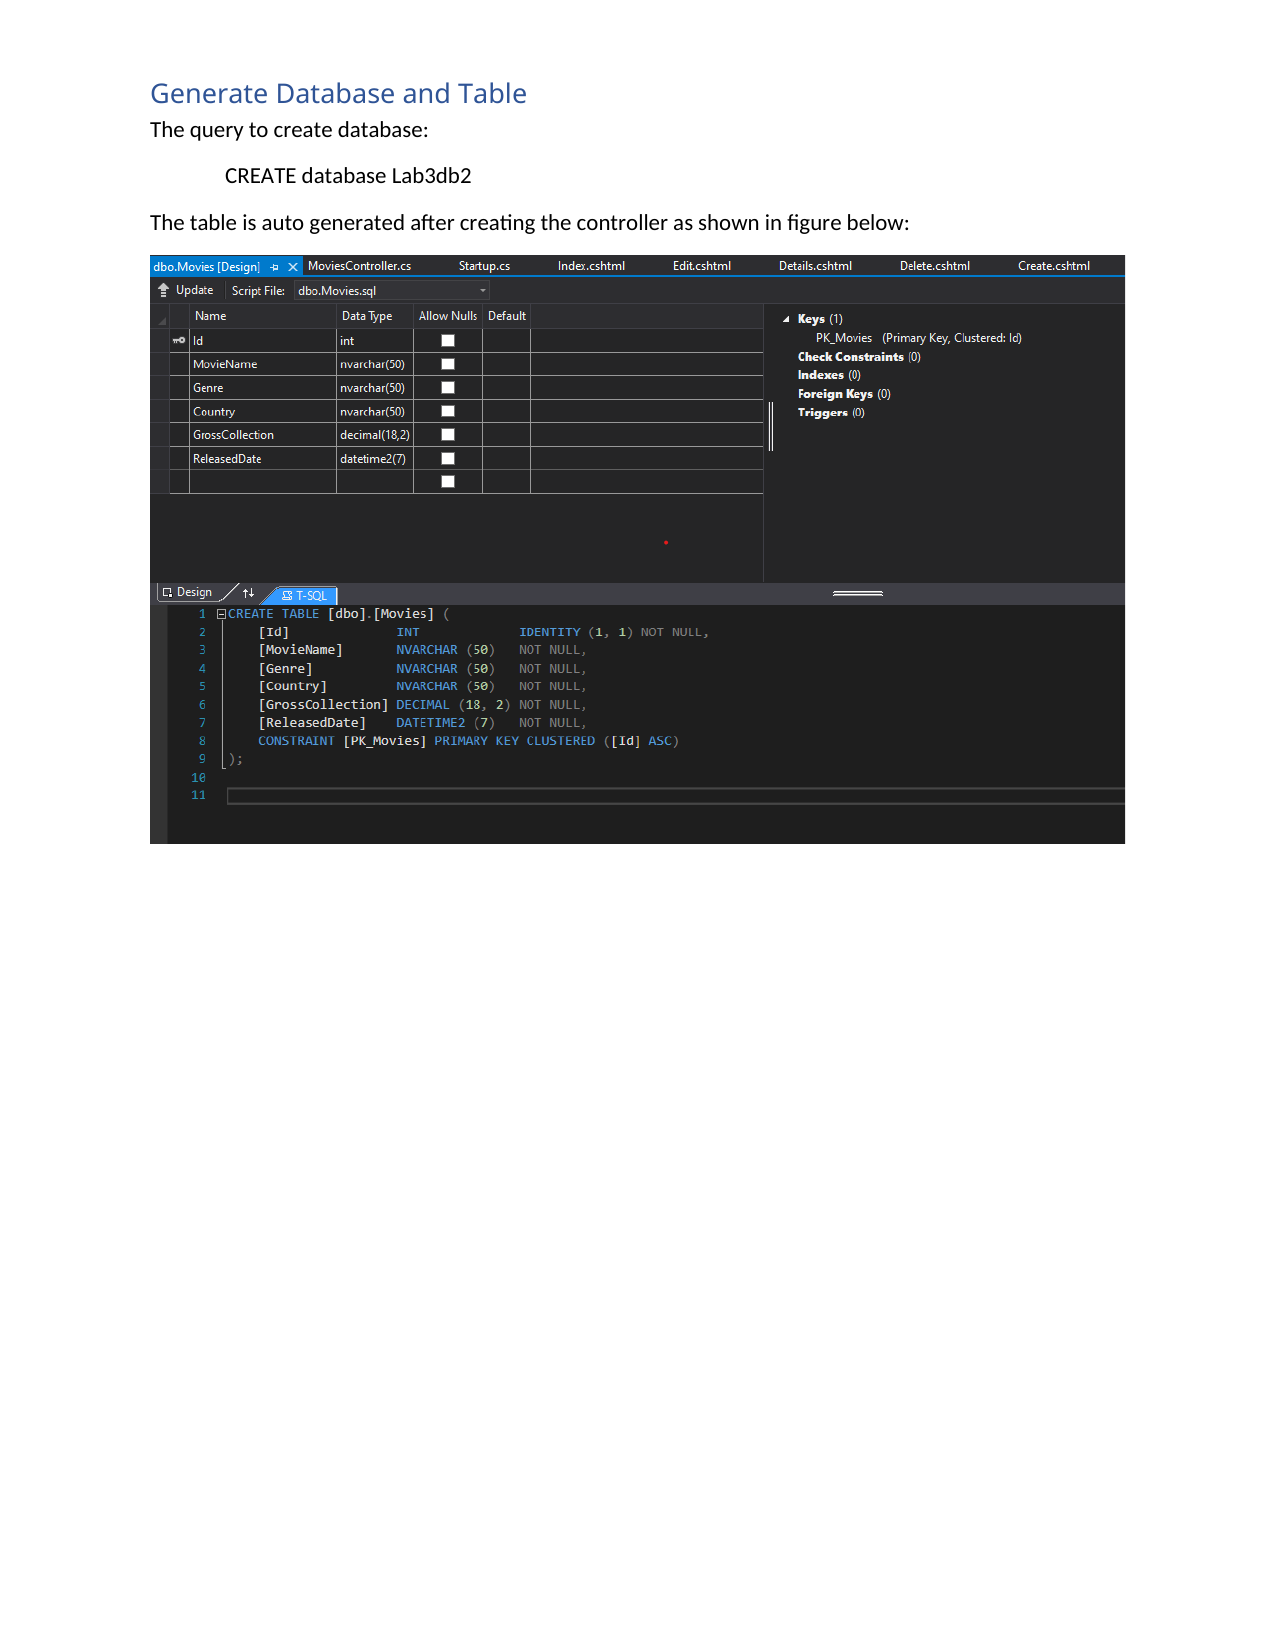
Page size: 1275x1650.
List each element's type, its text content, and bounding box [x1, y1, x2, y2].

text Generate Database and Table [150, 75, 1125, 112]
text The query to create database: [150, 115, 1125, 143]
picture [150, 255, 1125, 844]
text The table is auto generated after creating the controller as shown in figure below: [150, 208, 1125, 237]
text CREATE database Lab3db2 [150, 162, 1125, 190]
